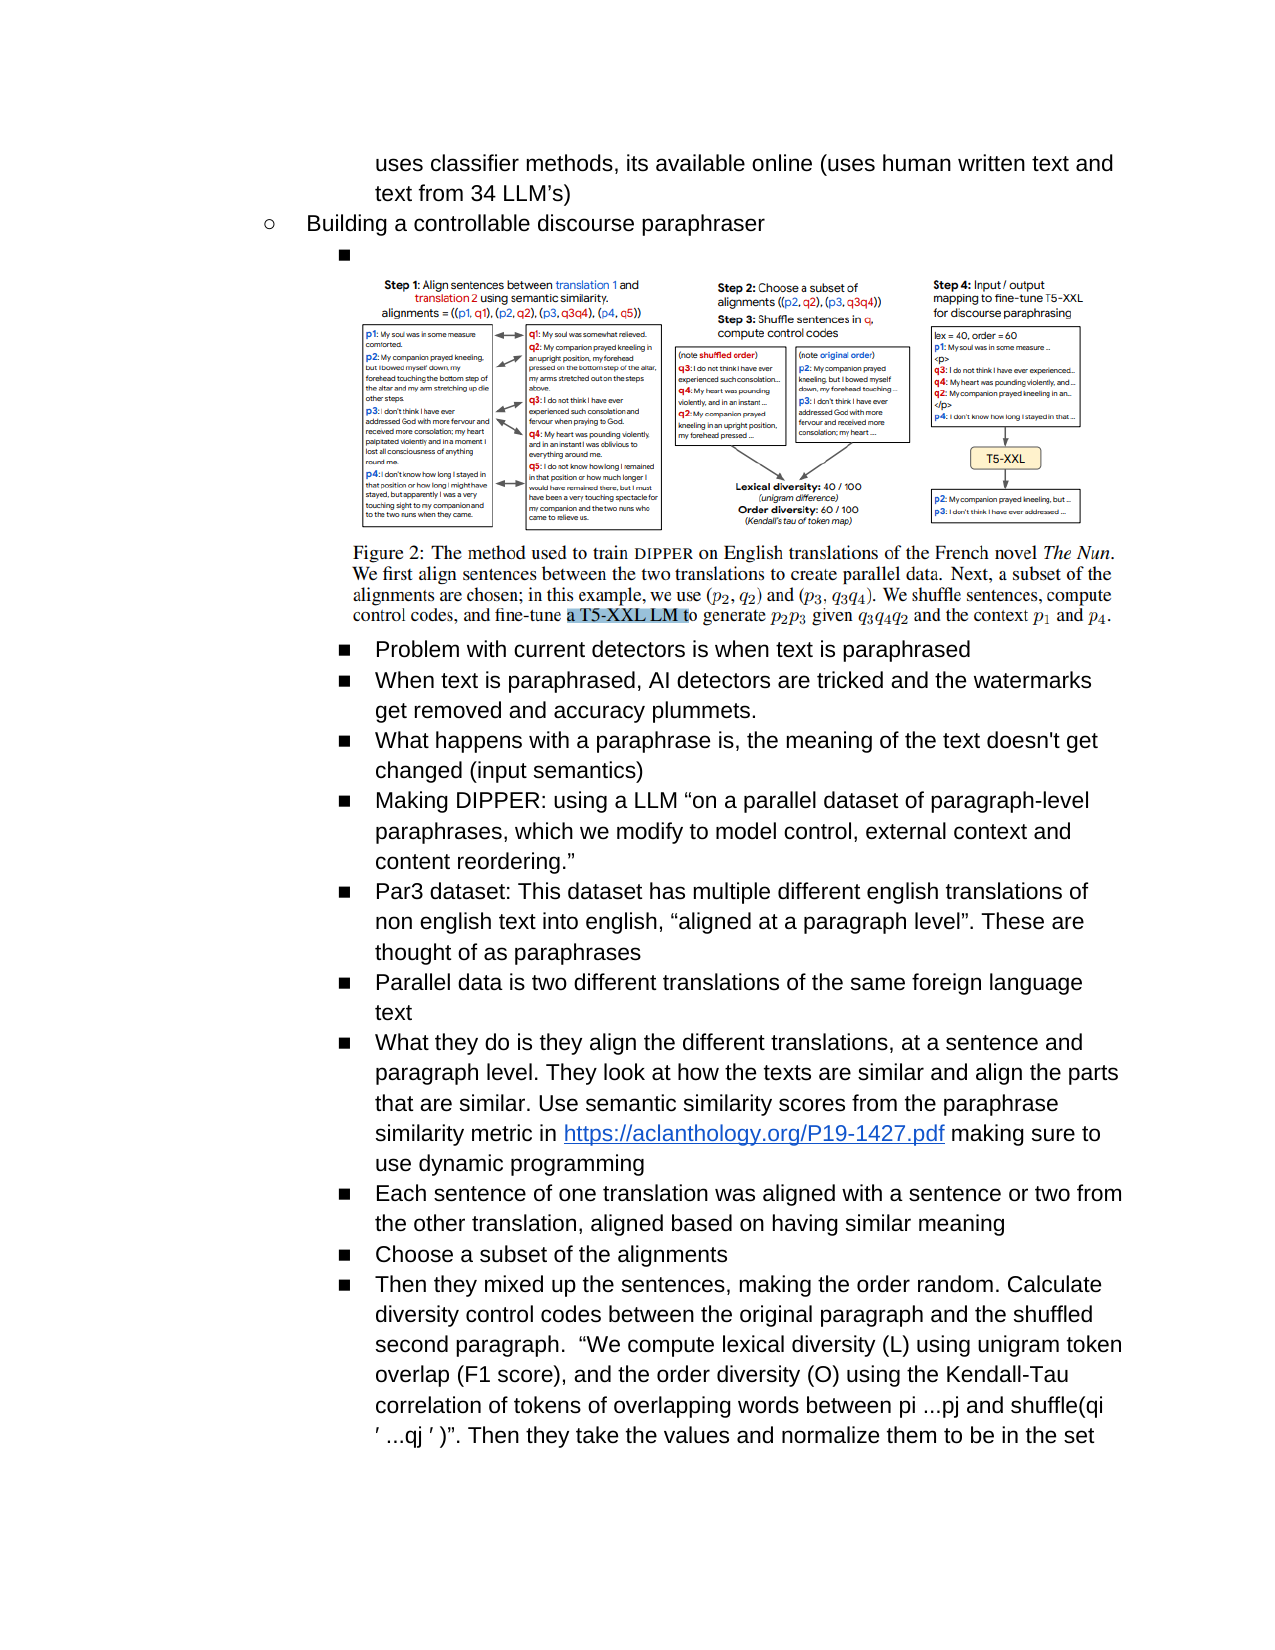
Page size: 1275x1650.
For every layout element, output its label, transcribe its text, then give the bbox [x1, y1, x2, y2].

list Problem with current detectors is when text is paraphrased [337, 636, 1125, 663]
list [337, 1271, 1125, 1448]
list What they do is they align the different translations, at a sentence and paragraph level. They look at how the texts are similar and align the parts that are similar. Use semantic similarity scores from the paraphrase similarity metric in https://aclanthology.org/P19-1427.pdf making sure to use dynamic programming [337, 1029, 1125, 1176]
list Parallel data is two different translations of the same foreign language text [337, 969, 1125, 1025]
list What happens with a paraphrase is, the meaning of the text doesn't get changed (input semantics) [337, 727, 1125, 784]
list Choose a subset of the alignments [337, 1241, 1125, 1267]
list Each sentence of one translation was aligned with a sentence or two from the other translation, aligned based on having similar meaning [337, 1180, 1125, 1237]
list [337, 150, 1125, 207]
list Building a controllable discourse paraphraser [262, 210, 1125, 237]
list Making DIPPER: using a LLM “on a parallel dataset of paragraph-level paraphrases, which we modify to model control, external context and content reordering.” [337, 787, 1125, 874]
list Par3 dataset: This dataset has multiple different english translations of non english text into english, “aligned at a paragraph level”. These are thought of as paraphrases [337, 878, 1125, 965]
list When text is paraphrased, AI detectors are tricked and the watermarks get removed and accuracy plummets. [337, 667, 1125, 723]
picture [337, 270, 1159, 633]
